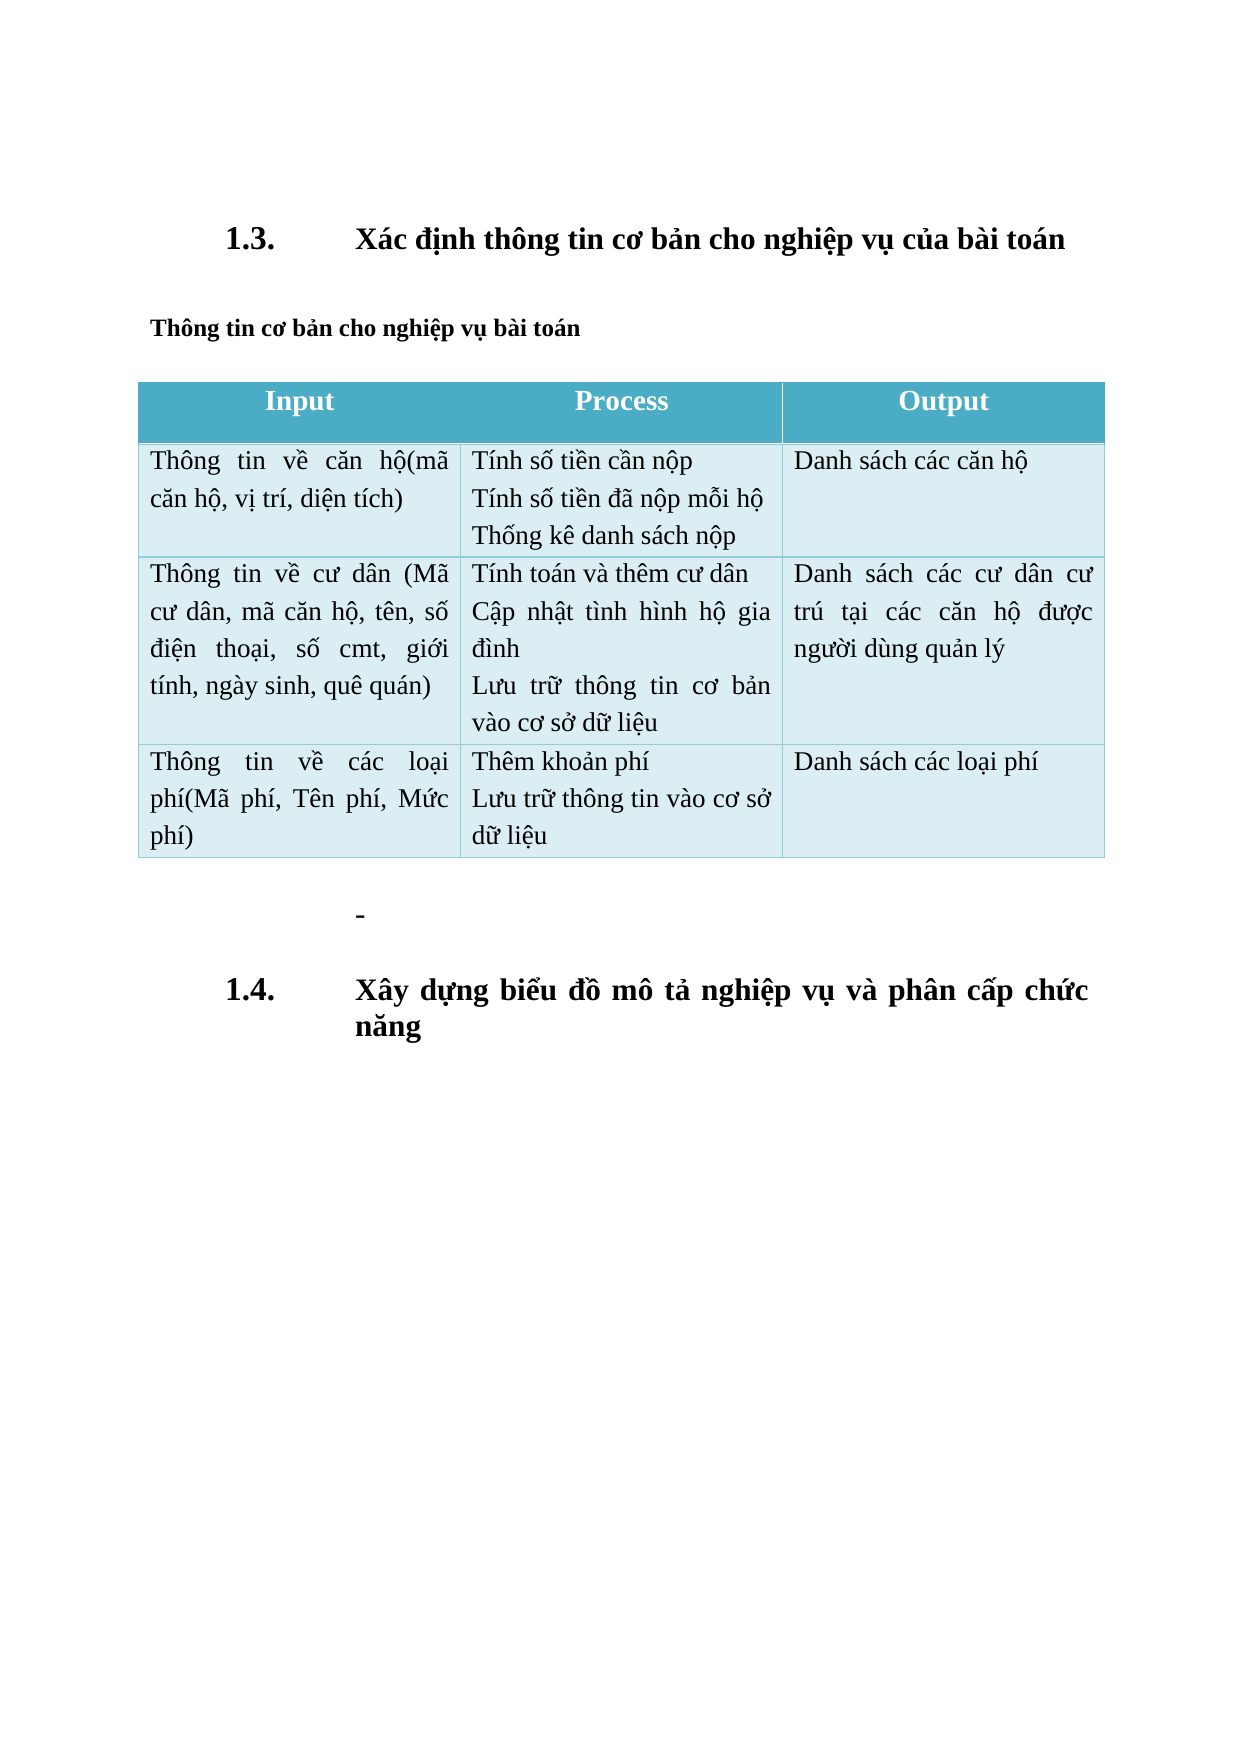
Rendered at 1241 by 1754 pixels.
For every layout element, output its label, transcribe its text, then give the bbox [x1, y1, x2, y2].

table_cell Thêm khoản phí Lưu trữ thông tin vào cơ sở dữ liệu [461, 745, 782, 857]
table_cell Tính toán và thêm cư dân Cập nhật tình hình hộ gia đình Lưu trữ thông tin cơ bản vào cơ sở dữ liệu [461, 558, 782, 744]
table_cell Thông tin về cư dân (Mã cư dân, mã căn hộ, tên, số điện thoại, số cmt, giới tính, ngày sinh, quê quán) [139, 558, 460, 744]
text Thông tin cơ bản cho nghiệp vụ bài toán [150, 313, 1090, 342]
table_cell Danh sách các cư dân cư trú tại các căn hộ được người dùng quản lý [783, 558, 1104, 744]
subtitle Xây dựng biểu đồ mô tả nghiệp vụ và phân cấp chức năng [225, 969, 1090, 1043]
table_cell Danh sách các căn hộ [783, 445, 1104, 556]
table_cell Thông tin về căn hộ(mã căn hộ, vị trí, diện tích) [139, 445, 460, 556]
table_header Input [139, 383, 460, 443]
table_cell Tính số tiền cần nộp Tính số tiền đã nộp mỗi hộ Thống kê danh sách nộp [461, 445, 782, 556]
subtitle Xác định thông tin cơ bản cho nghiệp vụ của bài toán [225, 219, 1090, 257]
table_header Process [460, 383, 782, 443]
table_header Output [783, 383, 1104, 443]
table_cell Danh sách các loại phí [783, 745, 1104, 857]
table_cell Thông tin về các loại phí(Mã phí, Tên phí, Mức phí) [139, 745, 460, 857]
